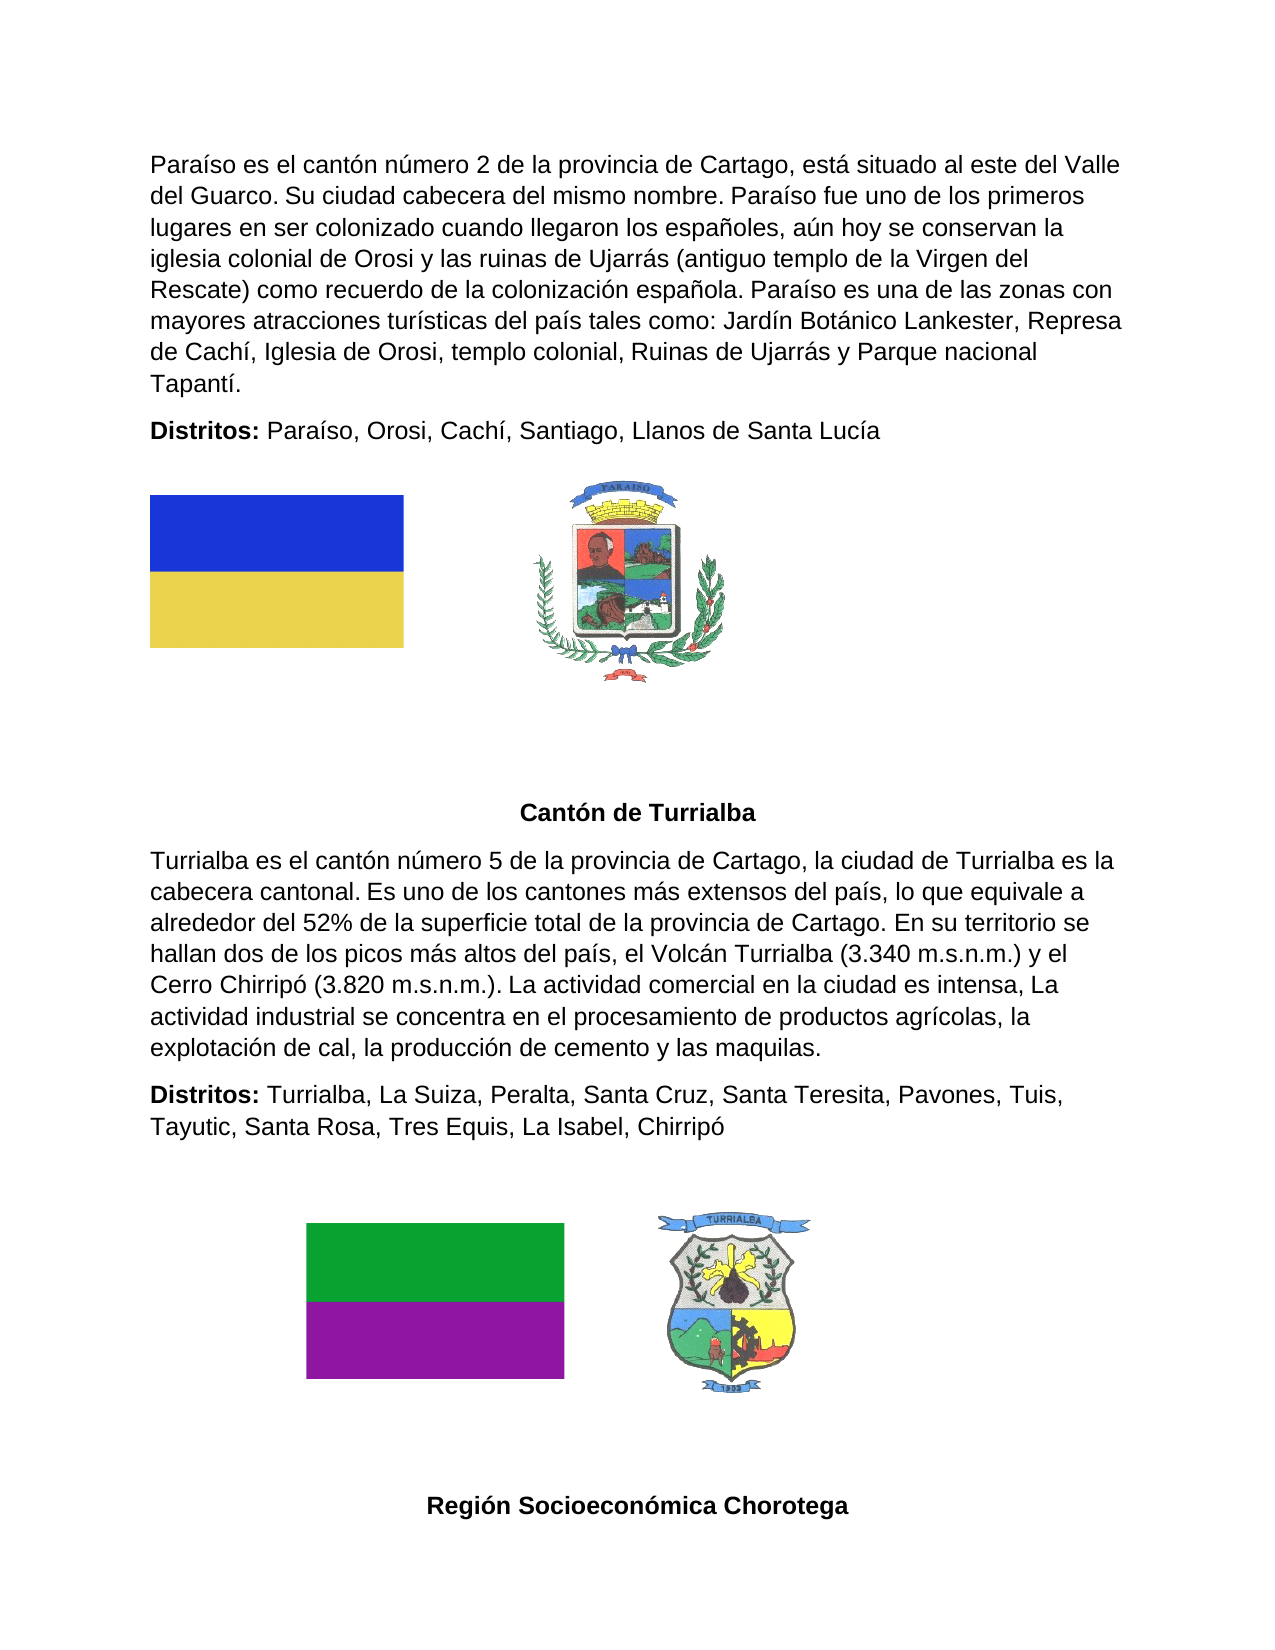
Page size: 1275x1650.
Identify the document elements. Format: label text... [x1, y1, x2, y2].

text Región Socioeconómica Chorotega [150, 1491, 1125, 1519]
text Distritos: Paraíso, Orosi, Cachí, Santiago, Llanos de Santa Lucía [150, 416, 1125, 445]
picture [657, 1208, 812, 1396]
picture [306, 1223, 565, 1379]
text Paraíso es el cantón número 2 de la provincia de Cartago, está situado al este del Valle del Guarco. Su ciudad cabecera del mismo nombre. Paraíso fue uno de los primeros lugares en ser colonizado cuando llegaron los españoles, aún hoy se conservan la iglesia colonial de Orosi y las ruinas de Ujarrás (antiguo templo de la Virgen del Rescate) como recuerdo de la colonización española. Paraíso es una de las zonas con mayores atracciones turísticas del país tales como: Jardín Botánico Lankester, Represa de Cachí, Iglesia de Orosi, templo colonial, Ruinas de Ujarrás y Parque nacional Tapantí. [150, 150, 1125, 397]
picture [532, 475, 727, 685]
text Turrialba es el cantón número 5 de la provincia de Cartago, la ciudad de Turrialba es la cabecera cantonal. Es uno de los cantones más extensos del país, lo que equivale a alrededor del 52% de la superficie total de la provincia de Cartago. En su territorio se hallan dos de los picos más altos del país, el Volcán Turrialba (3.340 m.s.n.m.) y el Cerro Chirripó (3.820 m.s.n.m.). La actividad comercial en la ciudad es intensa, La actividad industrial se concentra en el procesamiento de productos agrícolas, la explotación de cal, la producción de cemento y las maquilas. [150, 846, 1125, 1061]
text Cantón de Turrialba [150, 798, 1125, 827]
text Distritos: Turrialba, La Suiza, Peralta, Santa Cruz, Santa Teresita, Pavones, Tuis, Tayutic, Santa Rosa, Tres Equis, La Isabel, Chirripó [150, 1080, 1125, 1140]
picture [150, 495, 404, 648]
